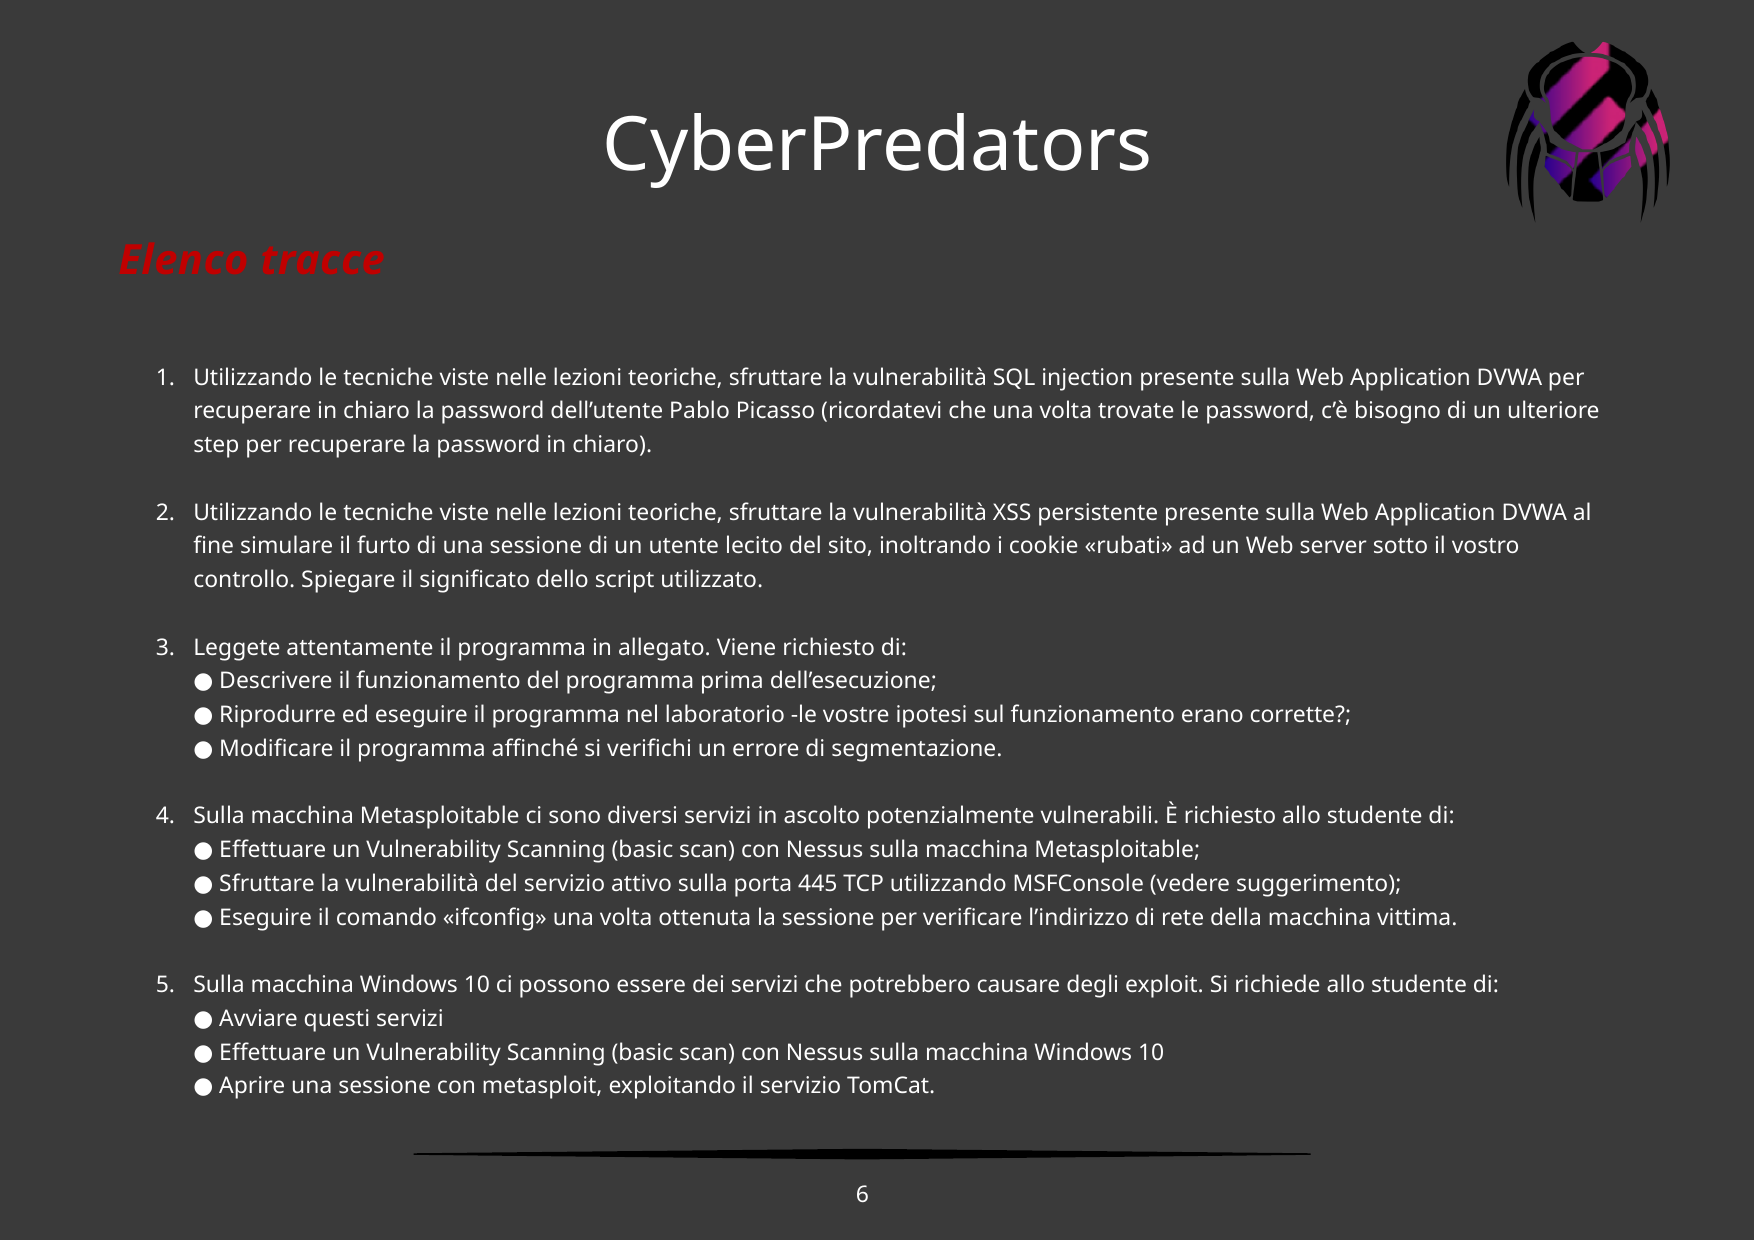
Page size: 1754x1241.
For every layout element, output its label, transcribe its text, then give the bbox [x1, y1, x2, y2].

list Sulla macchina Windows 10 ci possono essere dei servizi che potrebbero causare degli exploit. Si richiede allo studente di: ● Avviare questi servizi ● Effettuare un Vulnerability Scanning (basic scan) con Nessus sulla macchina Windows 10 ● Aprire una sessione con metasploit, exploitando il servizio TomCat. [156, 968, 1606, 1101]
list Sulla macchina Metasploitable ci sono diversi servizi in ascolto potenzialmente vulnerabili. È richiesto allo studente di: ● Effettuare un Vulnerability Scanning (basic scan) con Nessus sulla macchina Metasploitable; ● Sfruttare la vulnerabilità del servizio attivo sulla porta 445 TCP utilizzando MSFConsole (vedere suggerimento); ● Eseguire il comando «ifconfig» una volta ottenuta la sessione per verificare l’indirizzo di rete della macchina vittima. [156, 799, 1606, 932]
list Utilizzando le tecniche viste nelle lezioni teoriche, sfruttare la vulnerabilità SQL injection presente sulla Web Application DVWA per recuperare in chiaro la password dell’utente Pablo Picasso (ricordatevi che una volta trovate le password, c’è bisogno di un ulteriore step per recuperare la password in chiaro). [156, 361, 1606, 459]
subtitle Elenco tracce [118, 230, 1606, 348]
list Utilizzando le tecniche viste nelle lezioni teoriche, sfruttare la vulnerabilità XSS persistente presente sulla Web Application DVWA al fine simulare il furto di una sessione di un utente lecito del sito, inoltrando i cookie «rubati» ad un Web server sotto il vostro controllo. Spiegare il significato dello script utilizzato. [156, 496, 1606, 628]
list Leggete attentamente il programma in allegato. Viene richiesto di: ● Descrivere il funzionamento del programma prima dell’esecuzione; ● Riprodurre ed eseguire il programma nel laboratorio -le vostre ipotesi sul funzionamento erano corrette?; ● Modificare il programma affinché si verifichi un errore di segmentazione. [156, 631, 1606, 763]
picture [1496, 40, 1679, 224]
